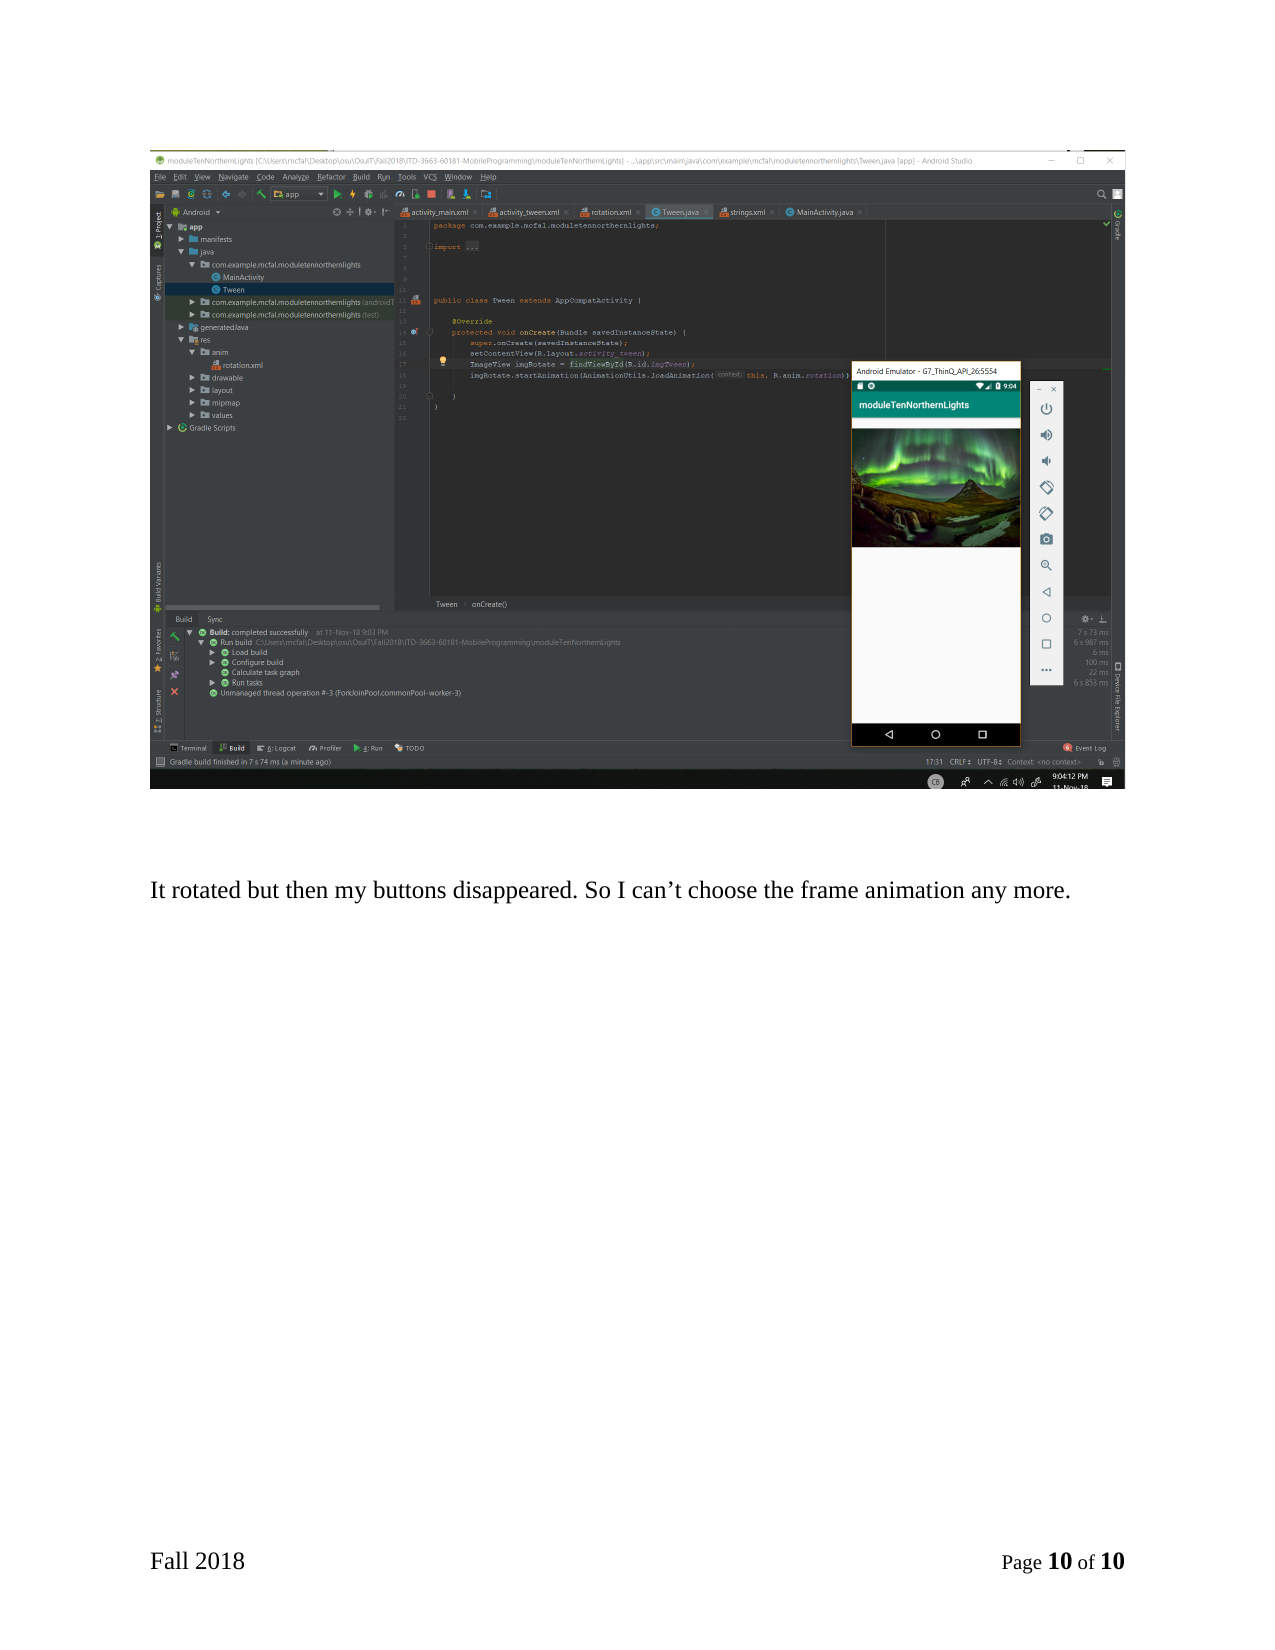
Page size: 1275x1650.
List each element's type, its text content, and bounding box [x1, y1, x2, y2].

text It rotated but then my buttons disappeared. So I can’t choose the frame animation any more. [150, 875, 1125, 904]
picture [150, 150, 1125, 789]
